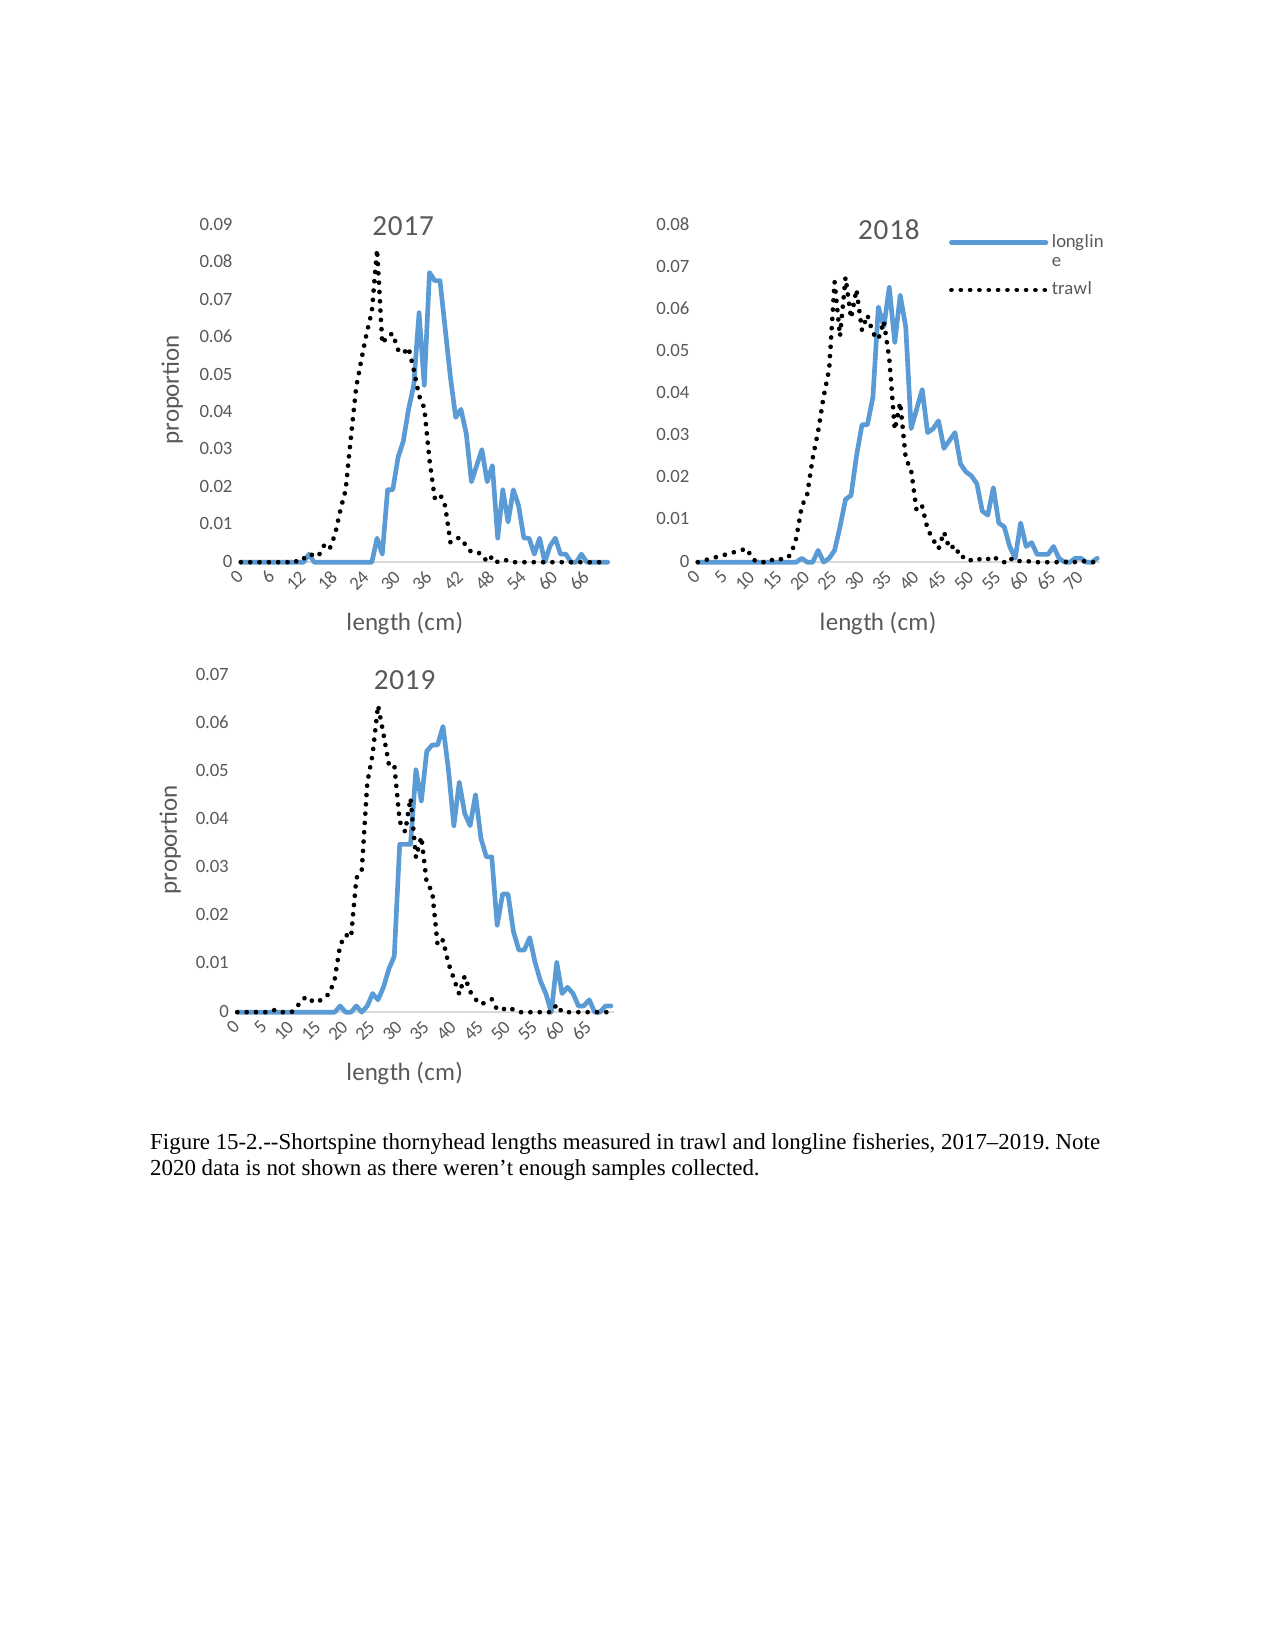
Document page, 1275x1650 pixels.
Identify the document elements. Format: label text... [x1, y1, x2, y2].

text Figure 15-2.--Shortspine thornyhead lengths measured in trawl and longline fisheries, 2017–2019. Note 2020 data is not shown as there weren’t enough samples collected. [150, 1128, 1125, 1180]
